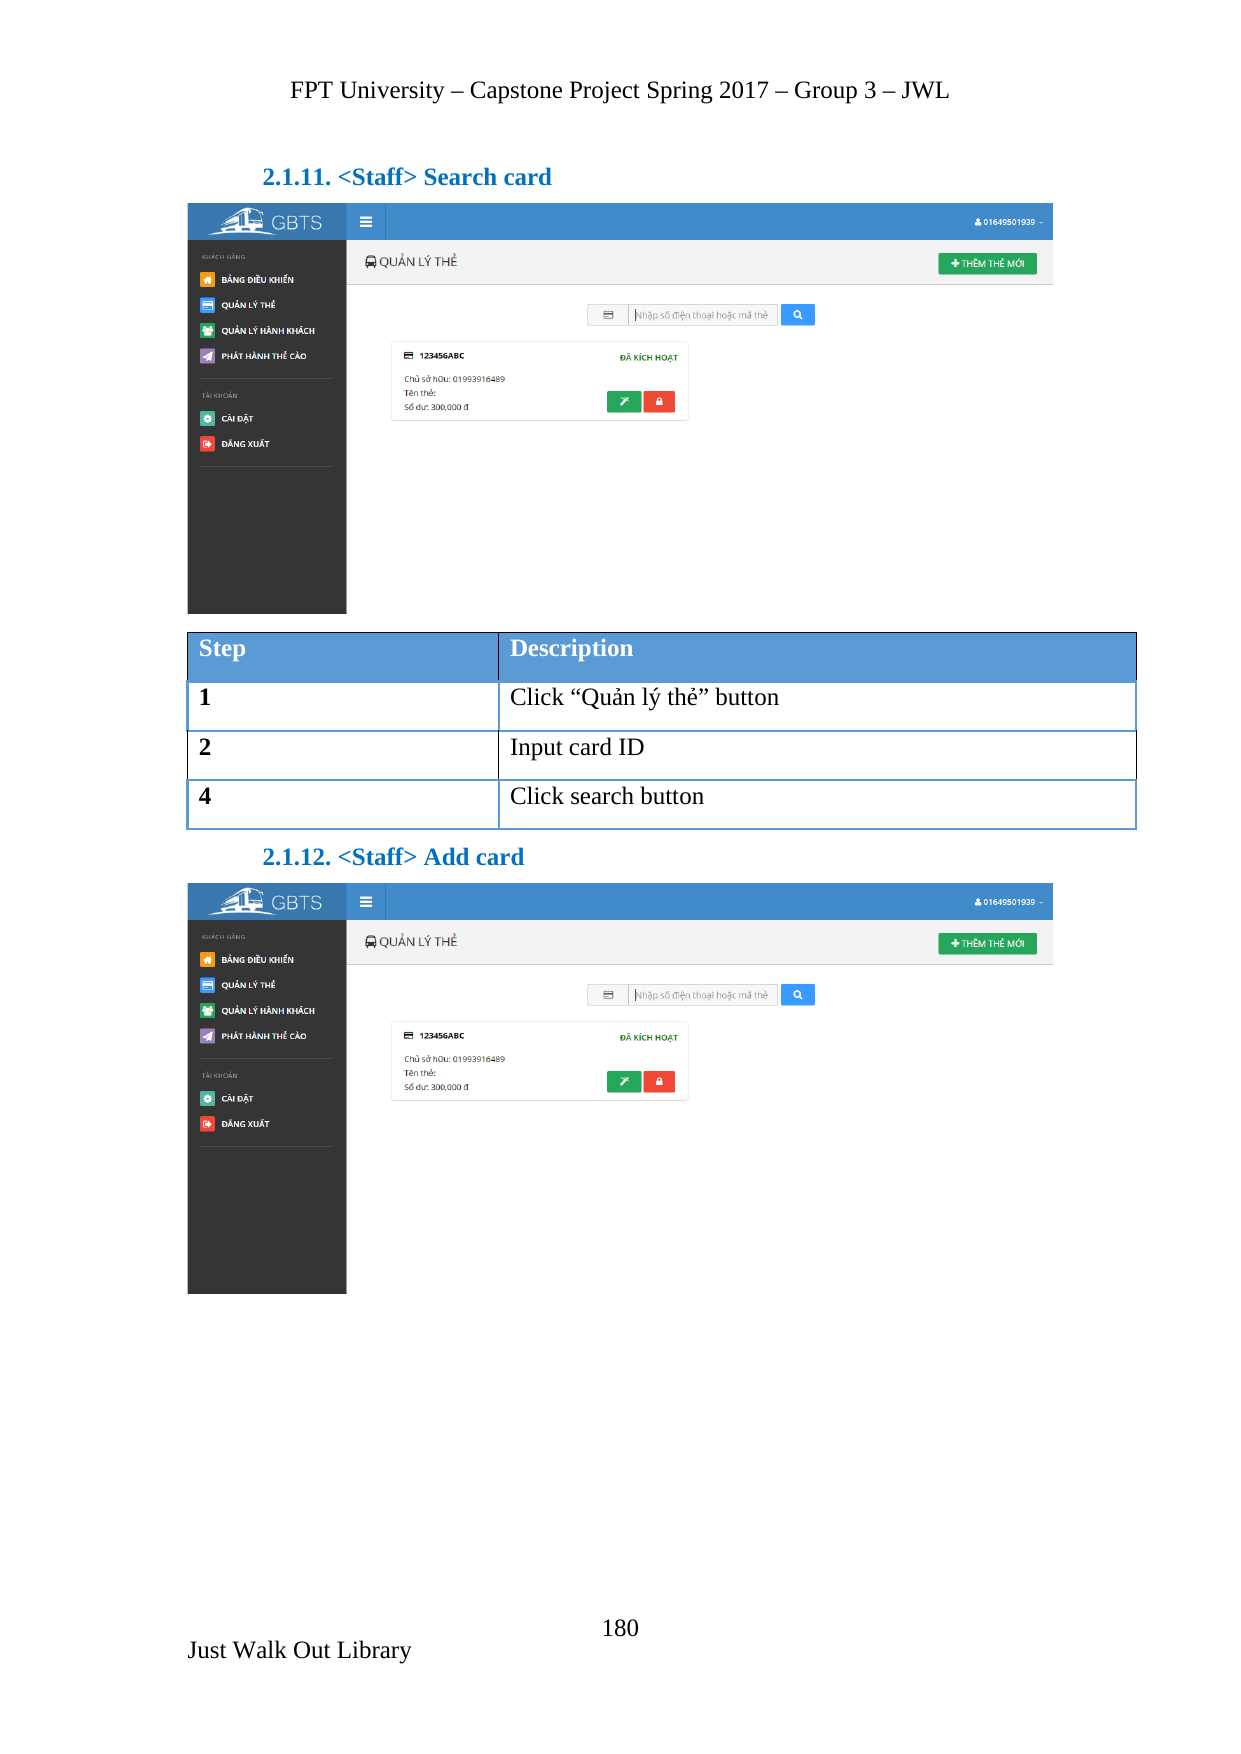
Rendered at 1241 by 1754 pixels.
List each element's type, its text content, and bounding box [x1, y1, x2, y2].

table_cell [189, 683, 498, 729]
text <Staff> Search card [262, 162, 1053, 191]
picture [187, 883, 1053, 1294]
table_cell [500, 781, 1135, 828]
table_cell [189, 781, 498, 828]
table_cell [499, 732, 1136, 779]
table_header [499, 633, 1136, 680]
picture [187, 203, 1053, 614]
text <Staff> Add card [262, 842, 1053, 871]
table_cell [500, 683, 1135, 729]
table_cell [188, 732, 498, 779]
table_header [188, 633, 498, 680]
